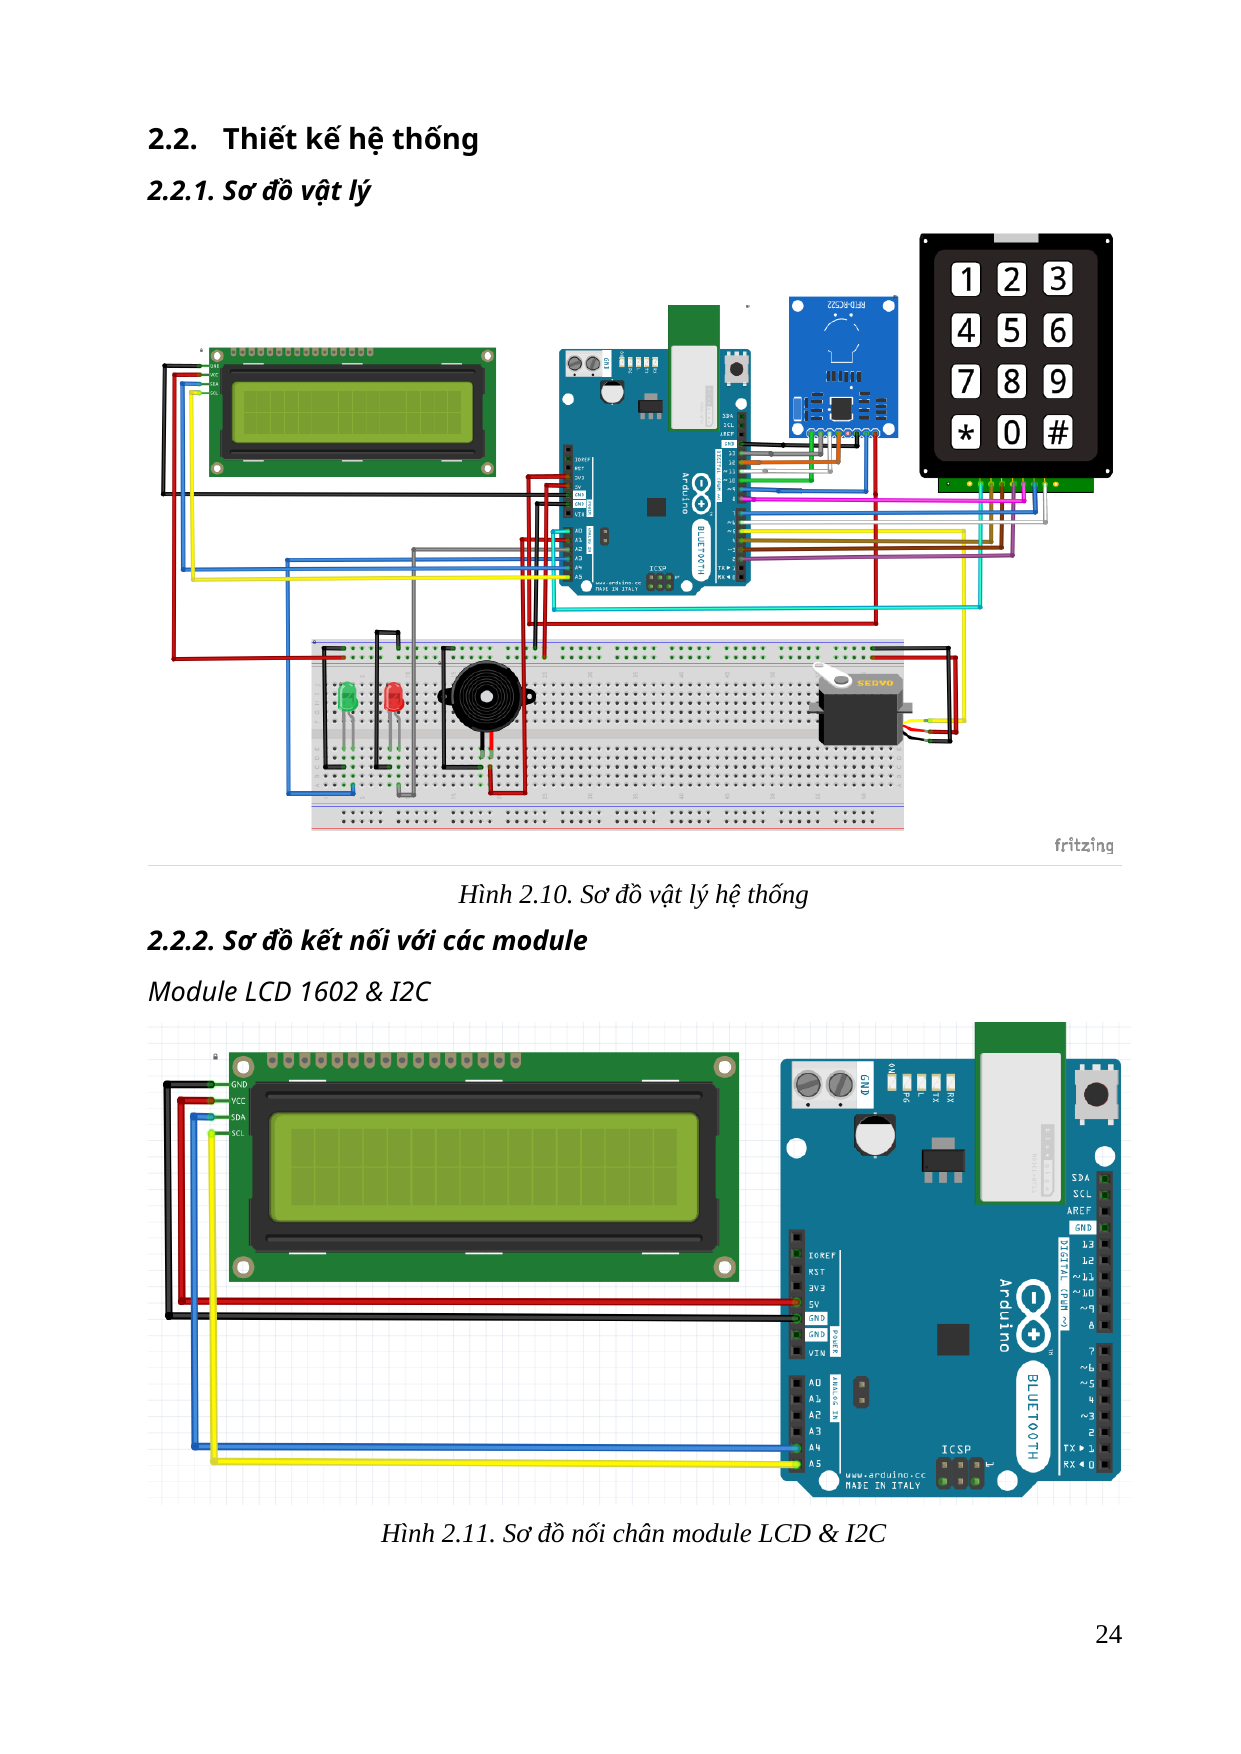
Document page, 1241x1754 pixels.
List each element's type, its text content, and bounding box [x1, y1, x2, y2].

subtitle 2.2.2. Sơ đồ kết nối với các module [148, 922, 1122, 959]
text Hình 2.10. Sơ đồ vật lý hệ thống [148, 878, 1122, 909]
text Hình 2.11. Sơ đồ nối chân module LCD & I2C [148, 1518, 1122, 1549]
subtitle Module LCD 1602 & I2C [148, 972, 1122, 1009]
picture [147, 221, 1123, 866]
subtitle 2.2.1. Sơ đồ vật lý [148, 171, 1122, 208]
picture [147, 1022, 1131, 1505]
subtitle 2.2. Thiết kế hệ thống [148, 118, 1122, 158]
